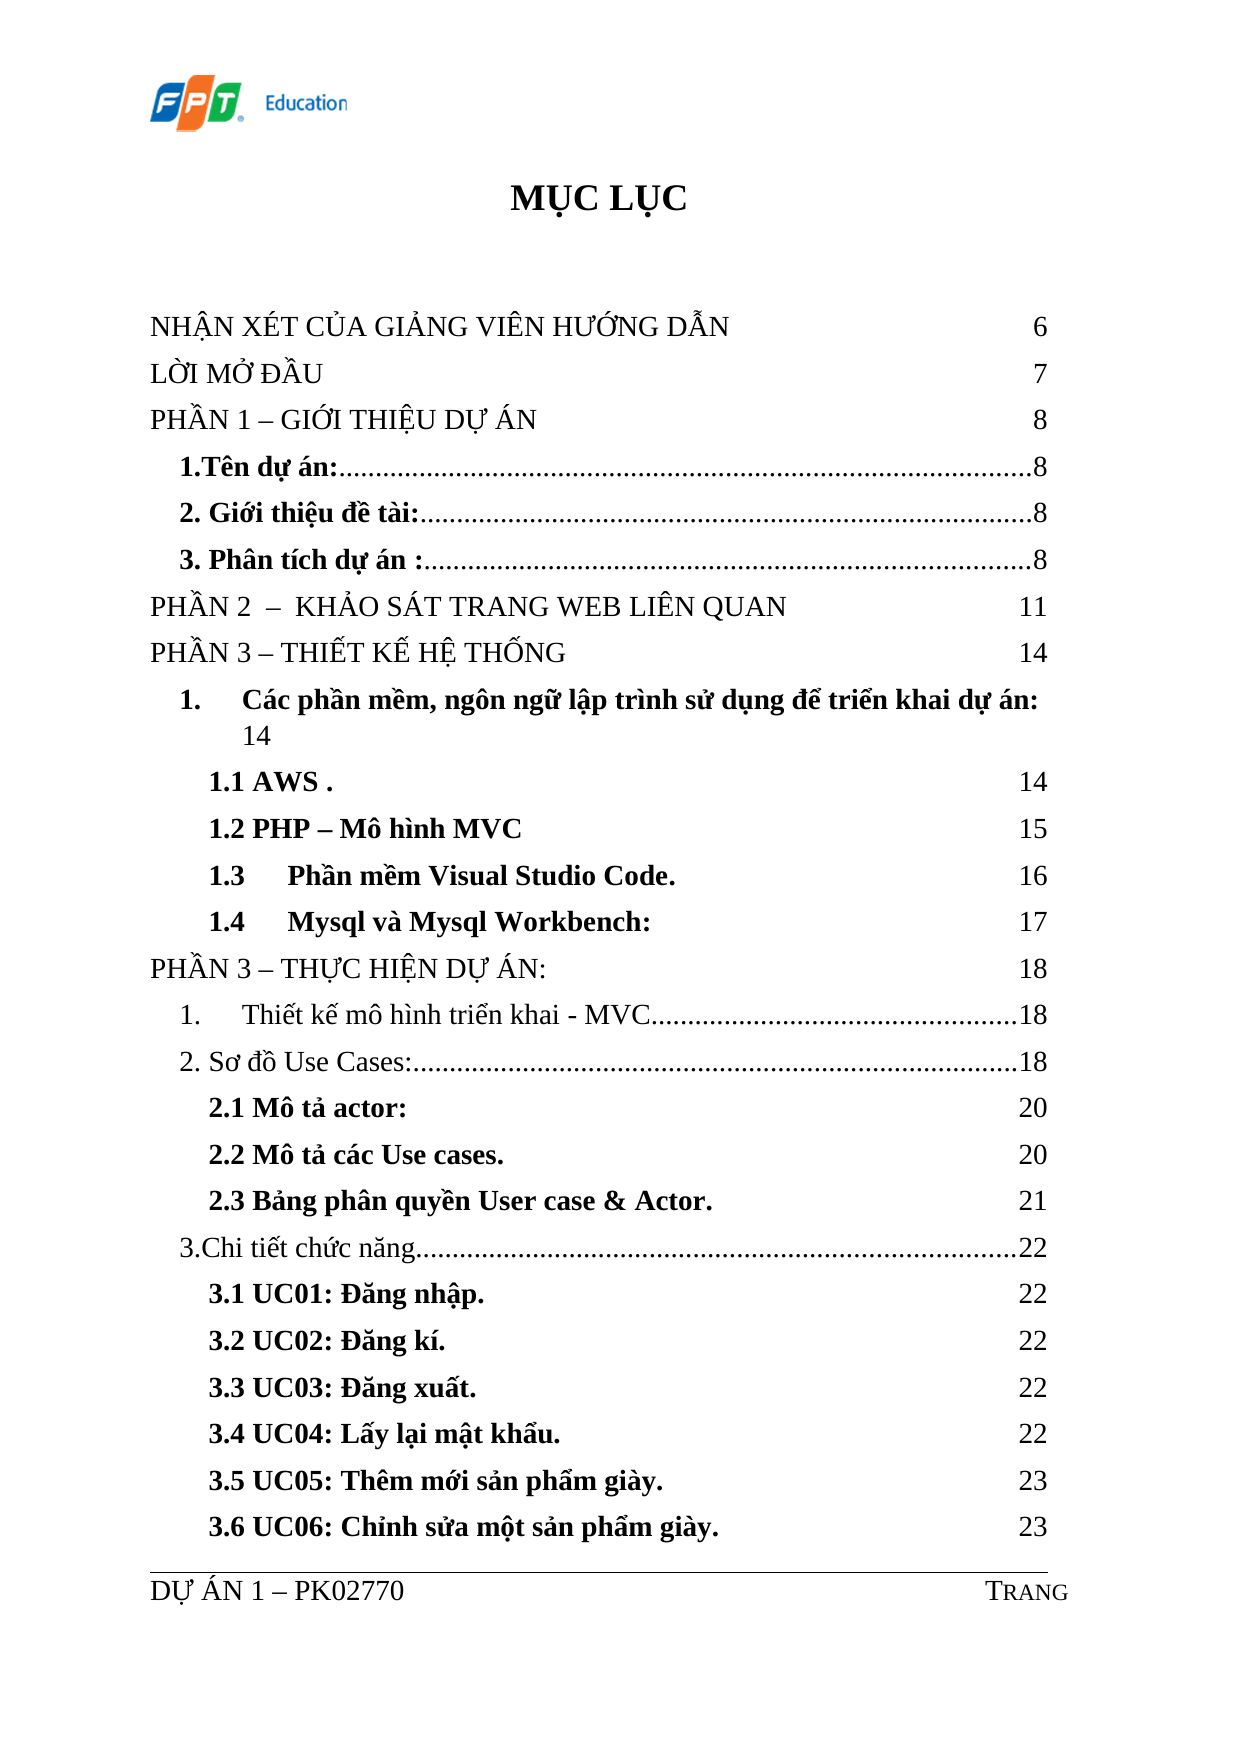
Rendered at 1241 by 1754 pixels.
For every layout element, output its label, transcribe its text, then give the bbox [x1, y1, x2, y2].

text MỤC LỤC [150, 176, 1048, 219]
picture [150, 75, 347, 132]
